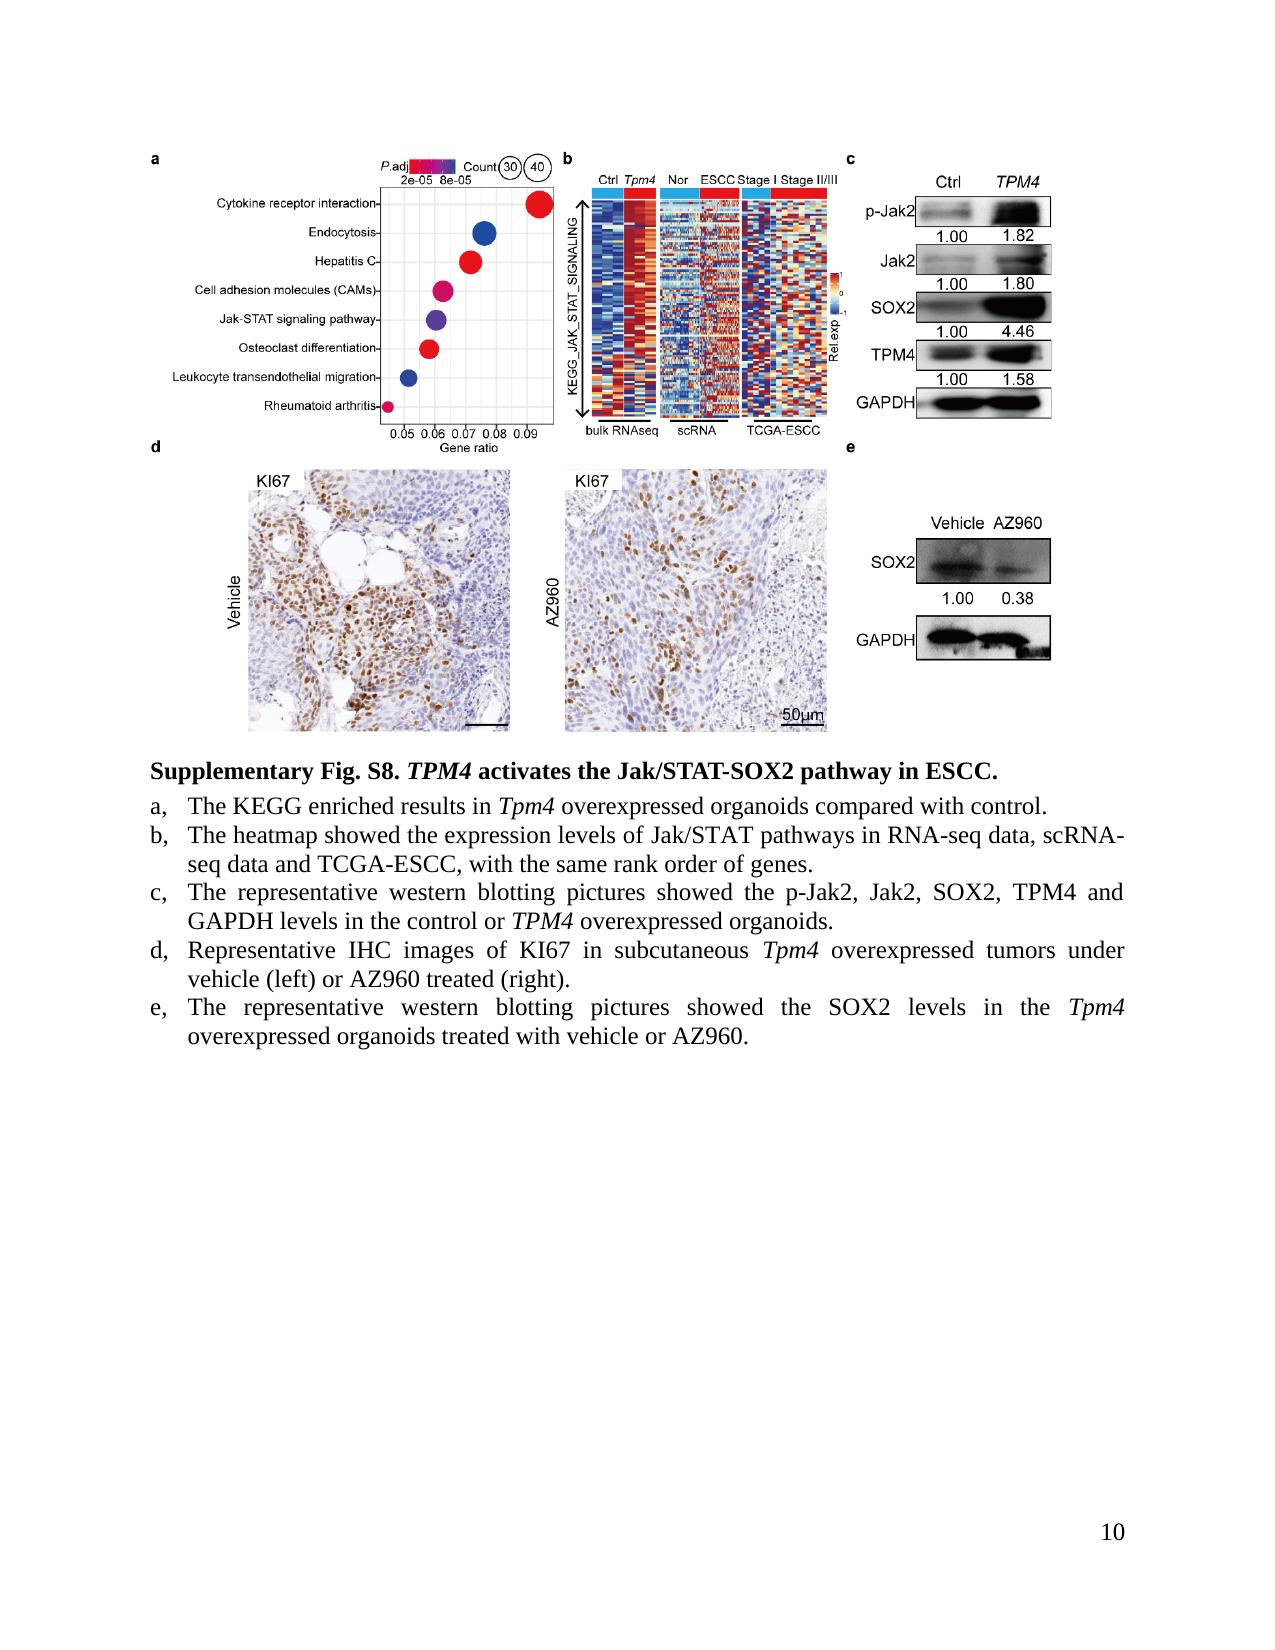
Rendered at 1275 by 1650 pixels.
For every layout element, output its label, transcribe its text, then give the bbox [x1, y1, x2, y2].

list Representative IHC images of KI67 in subcutaneous Tpm4 overexpressed tumors under vehicle (left) or AZ960 treated (right). [150, 935, 1125, 992]
list The representative western blotting pictures showed the SOX2 levels in the Tpm4 overexpressed organoids treated with vehicle or AZ960. [150, 992, 1125, 1050]
list The representative western blotting pictures showed the p-Jak2, Jak2, SOX2, TPM4 and GAPDH levels in the control or TPM4 overexpressed organoids. [150, 877, 1125, 935]
list The KEGG enriched results in Tpm4 overexpressed organoids compared with control. [150, 791, 1125, 820]
list The heatmap showed the expression levels of Jak/STAT pathways in RNA-seq data, scRNA-seq data and TCGA-ESCC, with the same rank order of genes. [150, 820, 1125, 877]
subtitle Supplementary Fig. S8. TPM4 activates the Jak/STAT-SOX2 pathway in ESCC. [150, 756, 1125, 785]
picture [150, 150, 1052, 732]
